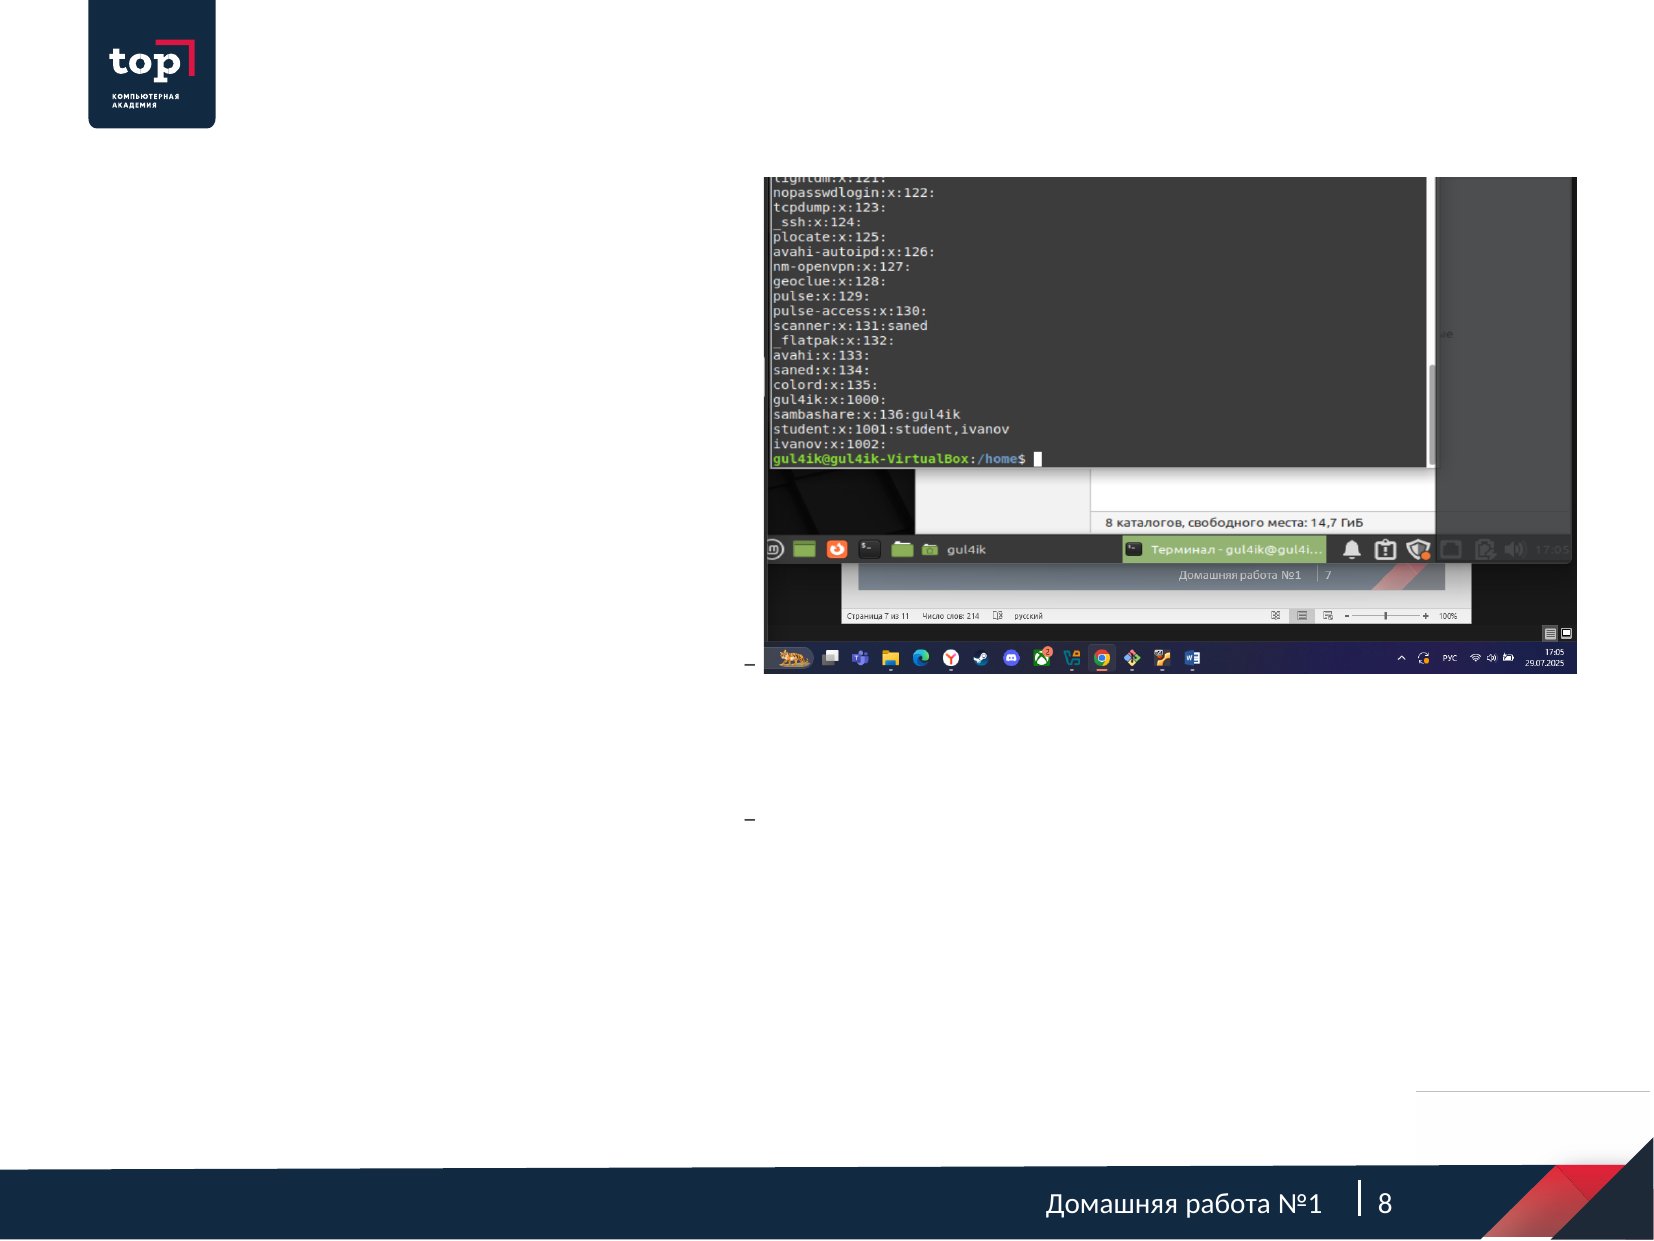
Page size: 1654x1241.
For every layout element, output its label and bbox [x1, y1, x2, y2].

picture [1415, 1091, 1650, 1237]
picture [763, 177, 1577, 674]
